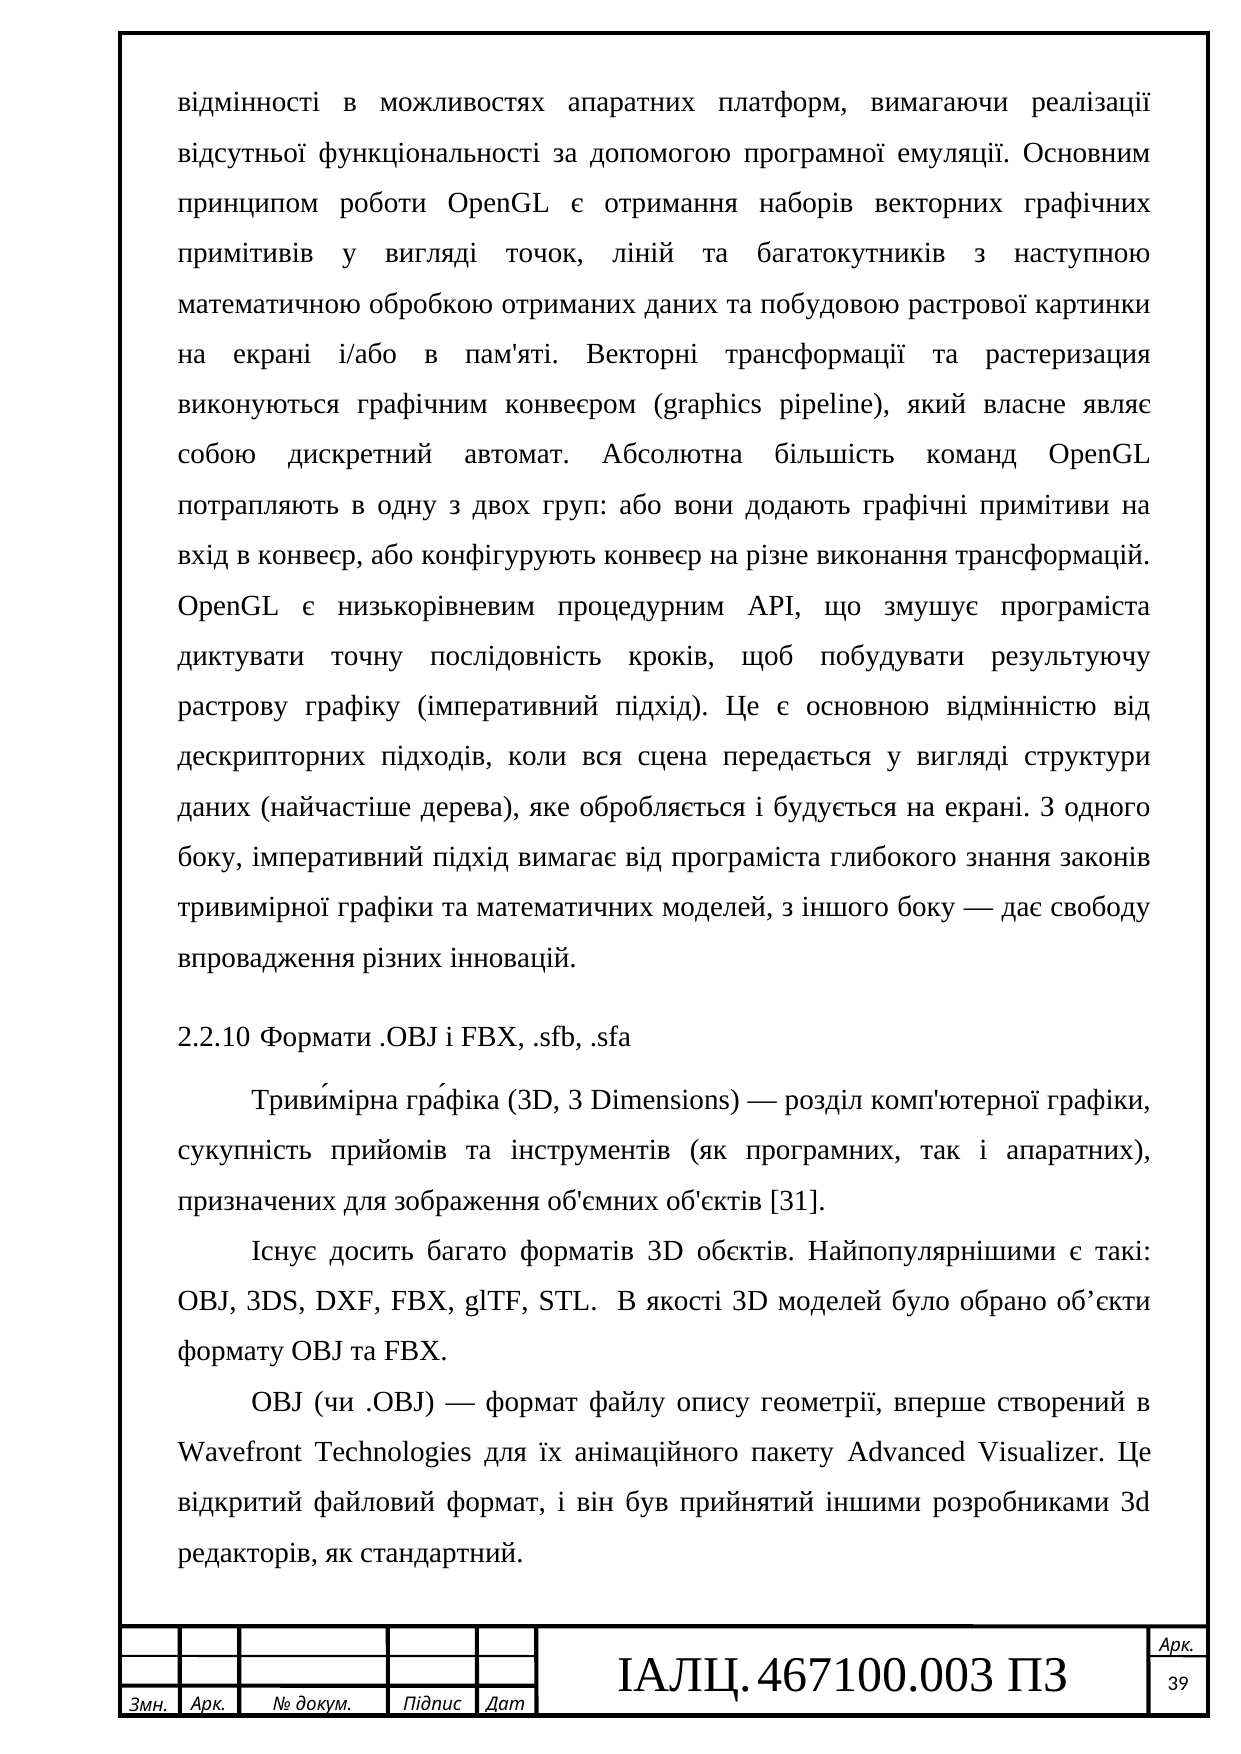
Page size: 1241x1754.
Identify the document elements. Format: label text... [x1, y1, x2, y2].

text OBJ (чи .OBJ) — формат файлу опису геометрії, вперше створений в Wavefront Technologies для їх анімаційного пакету Advanced Visualizer. Це відкритий файловий формат, і він був прийнятий іншими розробниками 3d редакторів, як стандартний. [177, 1384, 1152, 1568]
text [177, 84, 1152, 973]
text Триви́мірна гра́фіка (3D, 3 Dimensions) — розділ комп'ютерної графіки, сукупність прийомів та інструментів (як програмних, так і апаратних), призначених для зображення об'ємних об'єктів [31]. [177, 1082, 1152, 1216]
text Існує досить багато форматів 3D обєктів. Найпопулярнішими є такі: OBJ, 3DS, DXF, FBX, glTF, STL. В якості 3D моделей було обрано об’єкти формату OBJ та FBX. [177, 1233, 1152, 1367]
subtitle Формати .OBJ і FBX, .sfb, .sfa [177, 1019, 1152, 1053]
